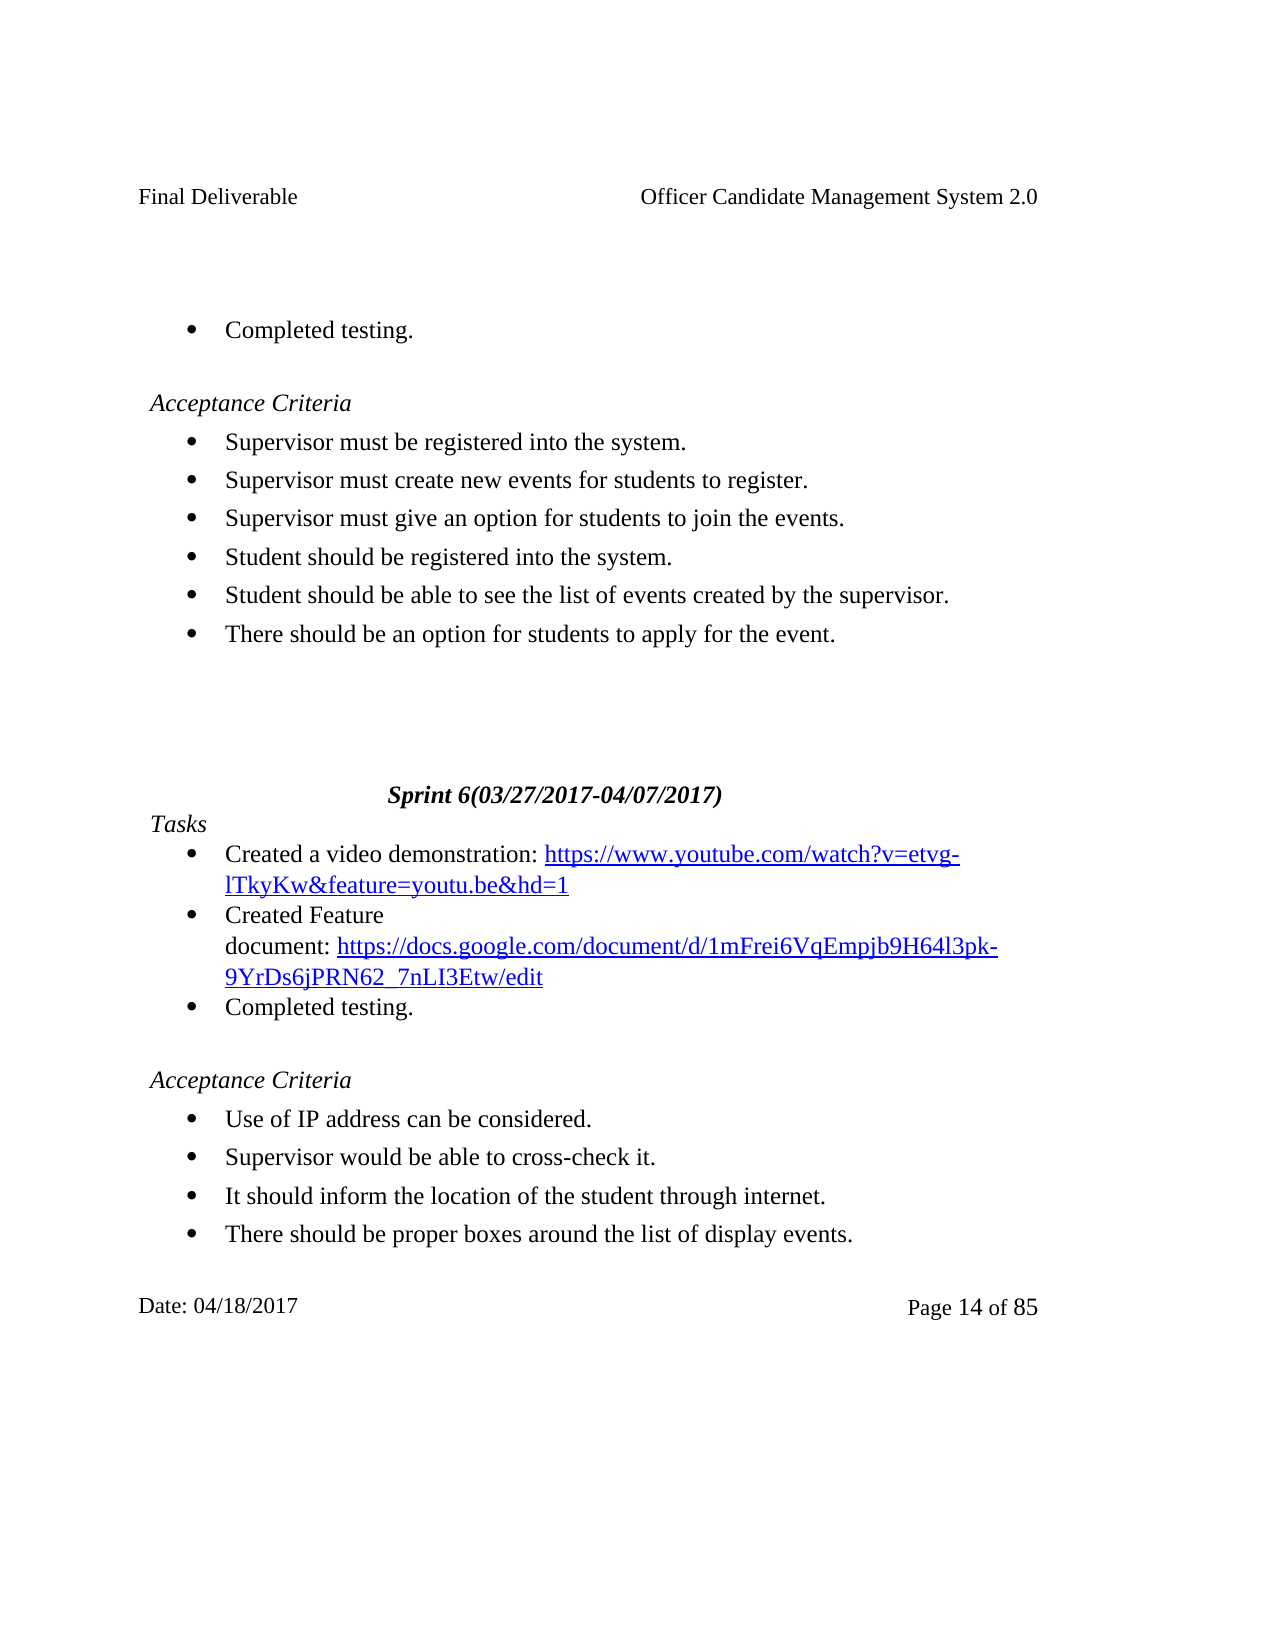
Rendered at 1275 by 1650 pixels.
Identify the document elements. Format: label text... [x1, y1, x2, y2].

list Created a video demonstration: https://www.youtube.com/watch?v=etvg-lTkyKw&feature=youtu.be&hd=1 [187, 837, 1125, 899]
list There should be an option for students to apply for the event. [187, 617, 1125, 647]
text Acceptance Criteria [150, 1066, 1125, 1094]
list Completed testing. [187, 313, 1125, 344]
text Sprint 6(03/27/2017-04/07/2017) [150, 780, 1125, 809]
list It should inform the location of the student through internet. [187, 1179, 1125, 1210]
text Tasks [150, 809, 1125, 837]
list Created Feature document: https://docs.google.com/document/d/1mFrei6VqEmpjb9H64l3pk-9YrDs6jPRN62_7nLI3Etw/edit [187, 899, 1125, 991]
list Use of IP address can be considered. [187, 1102, 1125, 1133]
list Supervisor would be able to cross-check it. [187, 1141, 1125, 1171]
list Supervisor must create new events for students to register. [187, 463, 1125, 494]
list Supervisor must give an option for students to join the events. [187, 502, 1125, 532]
list Completed testing. [187, 991, 1125, 1021]
list Student should be able to see the list of events created by the supervisor. [187, 578, 1125, 609]
text Acceptance Criteria [150, 388, 1125, 417]
list Supervisor must be registered into the system. [187, 425, 1125, 455]
list Student should be registered into the system. [187, 540, 1125, 571]
list There should be proper boxes around the list of display events. [187, 1217, 1125, 1248]
